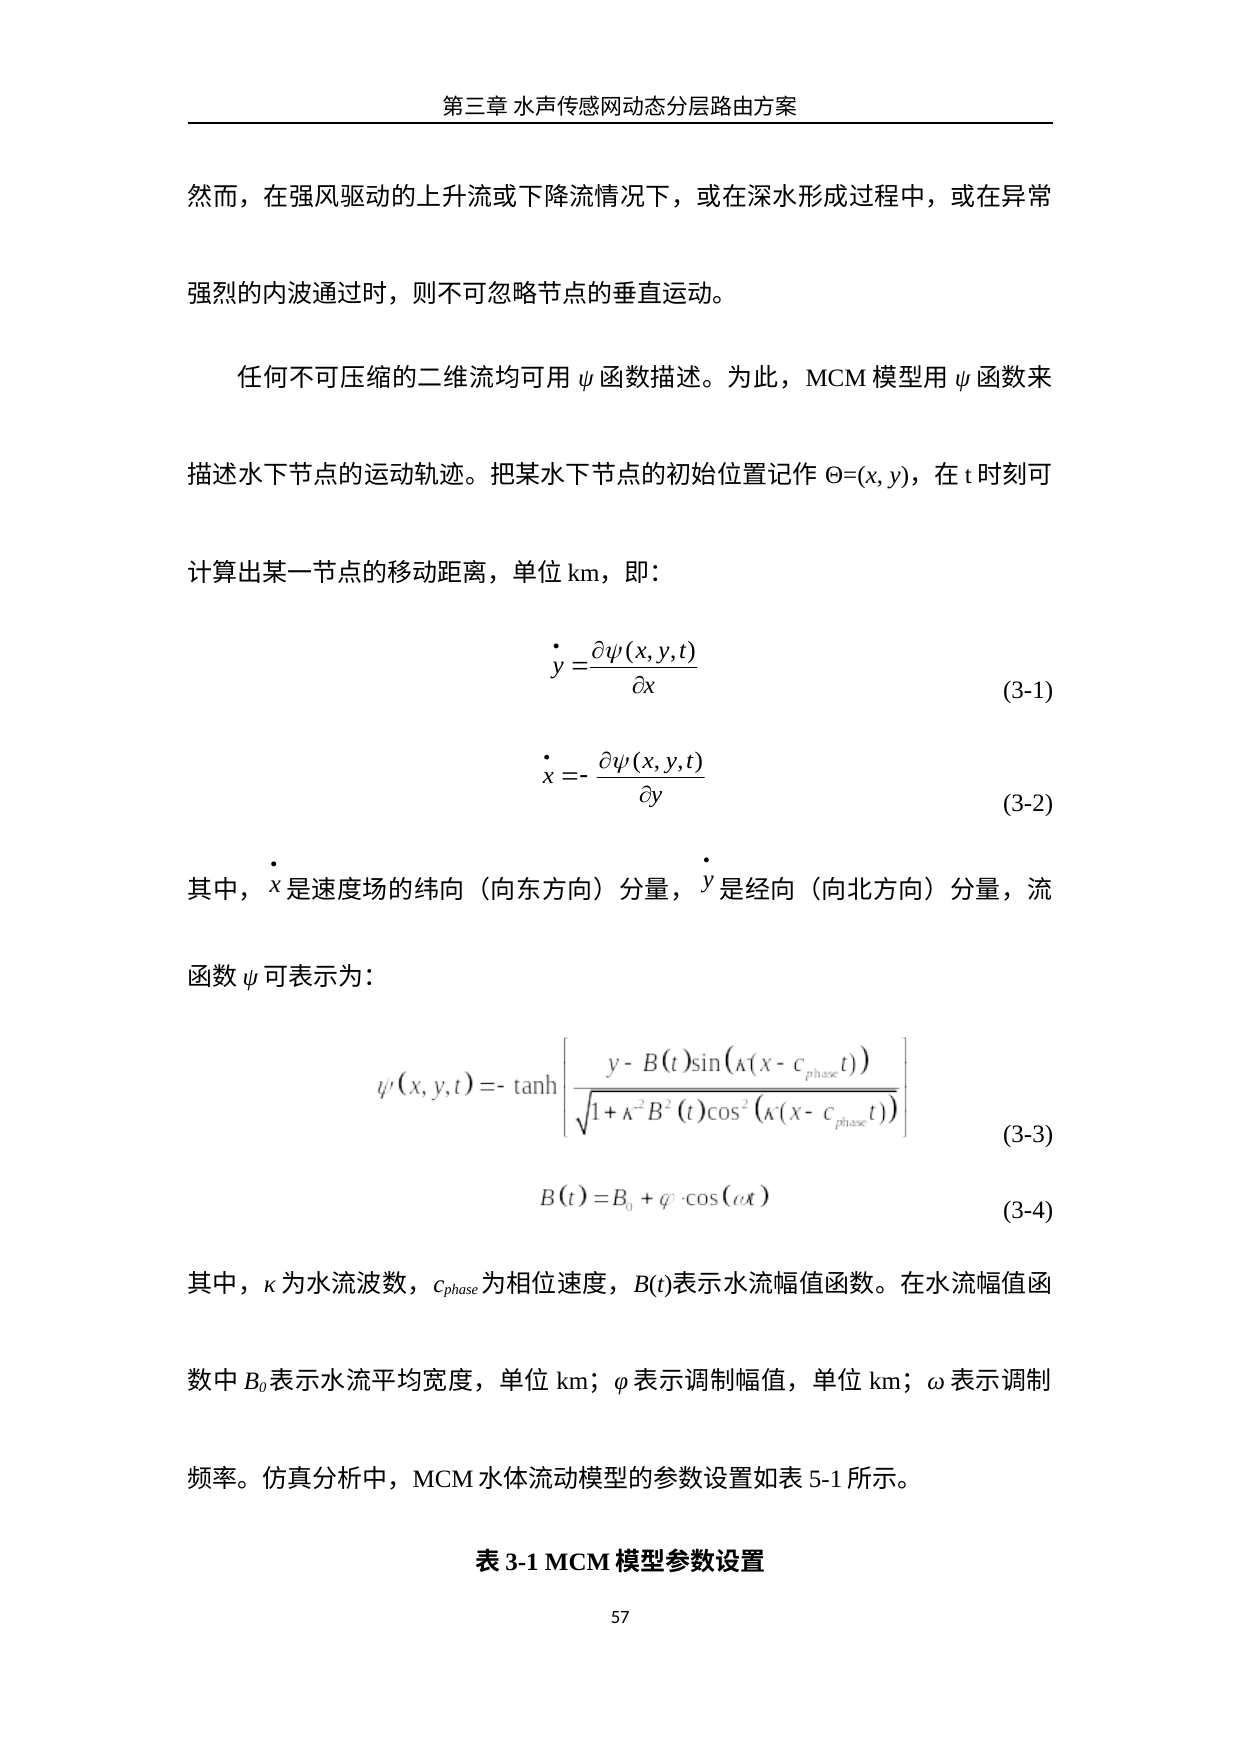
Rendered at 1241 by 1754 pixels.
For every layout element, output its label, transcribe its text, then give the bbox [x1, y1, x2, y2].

text 表3-1 MCM模型参数设置 [187, 1527, 1053, 1592]
text (3-4) [187, 1169, 1053, 1234]
text 其中，是速度场的纬向（向东方向）分量，是经向（向北方向）分量，流函数ψ可表示为： [187, 844, 1053, 1007]
text (3-2) [187, 733, 1053, 830]
text (3-1) [187, 621, 1053, 718]
text 其中，κ为水流波数，cphase为相位速度，B(t)表示水流幅值函数。在水流幅值函数中B0表示水流平均宽度，单位km；φ表示调制幅值，单位km；ω表示调制频率。仿真分析中，MCM水体流动模型的参数设置如表5-1所示。 [187, 1249, 1053, 1509]
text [187, 162, 1053, 324]
text 任何不可压缩的二维流均可用ψ函数描述。为此，MCM模型用ψ函数来描述水下节点的运动轨迹。把某水下节点的初始位置记作Θ=(x, y)，在t时刻可计算出某一节点的移动距离，单位km，即： [187, 343, 1053, 603]
text (3-3) [187, 1025, 1053, 1155]
